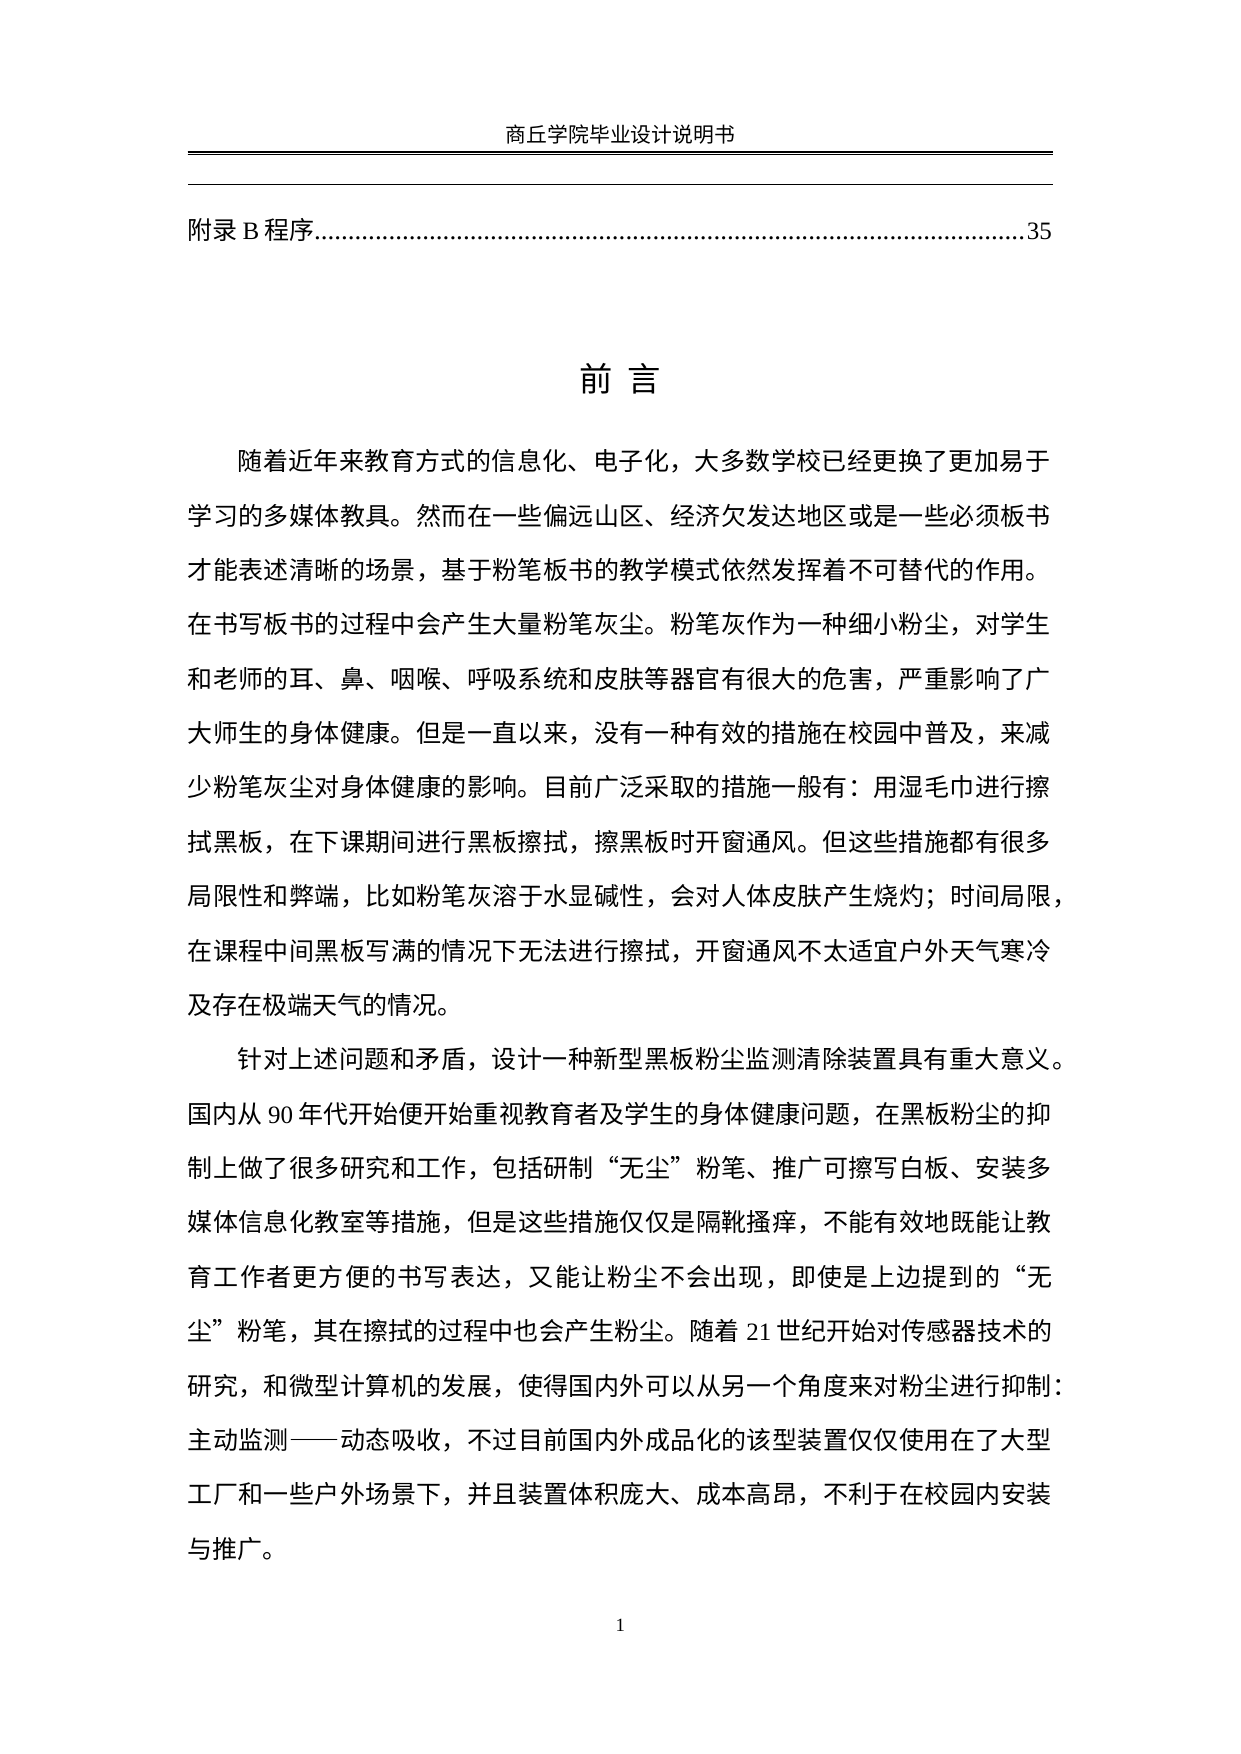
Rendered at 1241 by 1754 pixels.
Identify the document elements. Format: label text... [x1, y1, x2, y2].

text 附录B程序 35 [187, 196, 1053, 261]
text 针对上述问题和矛盾，设计一种新型黑板粉尘监测清除装置具有重大意义。国内从90年代开始便开始重视教育者及学生的身体健康问题，在黑板粉尘的抑制上做了很多研究和工作，包括研制“无尘”粉笔、推广可擦写白板、安装多媒体信息化教室等措施，但是这些措施仅仅是隔靴搔痒，不能有效地既能让教育工作者更方便的书写表达，又能让粉尘不会出现，即使是上边提到的“无尘”粉笔，其在擦拭的过程中也会产生粉尘。随着21世纪开始对传感器技术的研究，和微型计算机的发展，使得国内外可以从另一个角度来对粉尘进行抑制：主动监测——动态吸收，不过目前国内外成品化的该型装置仅仅使用在了大型工厂和一些户外场景下，并且装置体积庞大、成本高昂，不利于在校园内安装与推广。 [187, 1040, 1053, 1565]
text 随着近年来教育方式的信息化、电子化，大多数学校已经更换了更加易于学习的多媒体教具。然而在一些偏远山区、经济欠发达地区或是一些必须板书才能表述清晰的场景，基于粉笔板书的教学模式依然发挥着不可替代的作用。在书写板书的过程中会产生大量粉笔灰尘。粉笔灰作为一种细小粉尘，对学生和老师的耳、鼻、咽喉、呼吸系统和皮肤等器官有很大的危害，严重影响了广大师生的身体健康。但是一直以来，没有一种有效的措施在校园中普及，来减少粉笔灰尘对身体健康的影响。目前广泛采取的措施一般有：用湿毛巾进行擦拭黑板，在下课期间进行黑板擦拭，擦黑板时开窗通风。但这些措施都有很多局限性和弊端，比如粉笔灰溶于水显碱性，会对人体皮肤产生烧灼；时间局限，在课程中间黑板写满的情况下无法进行擦拭，开窗通风不太适宜户外天气寒冷及存在极端天气的情况。 [187, 442, 1053, 1022]
text 前 言 [187, 344, 1053, 409]
